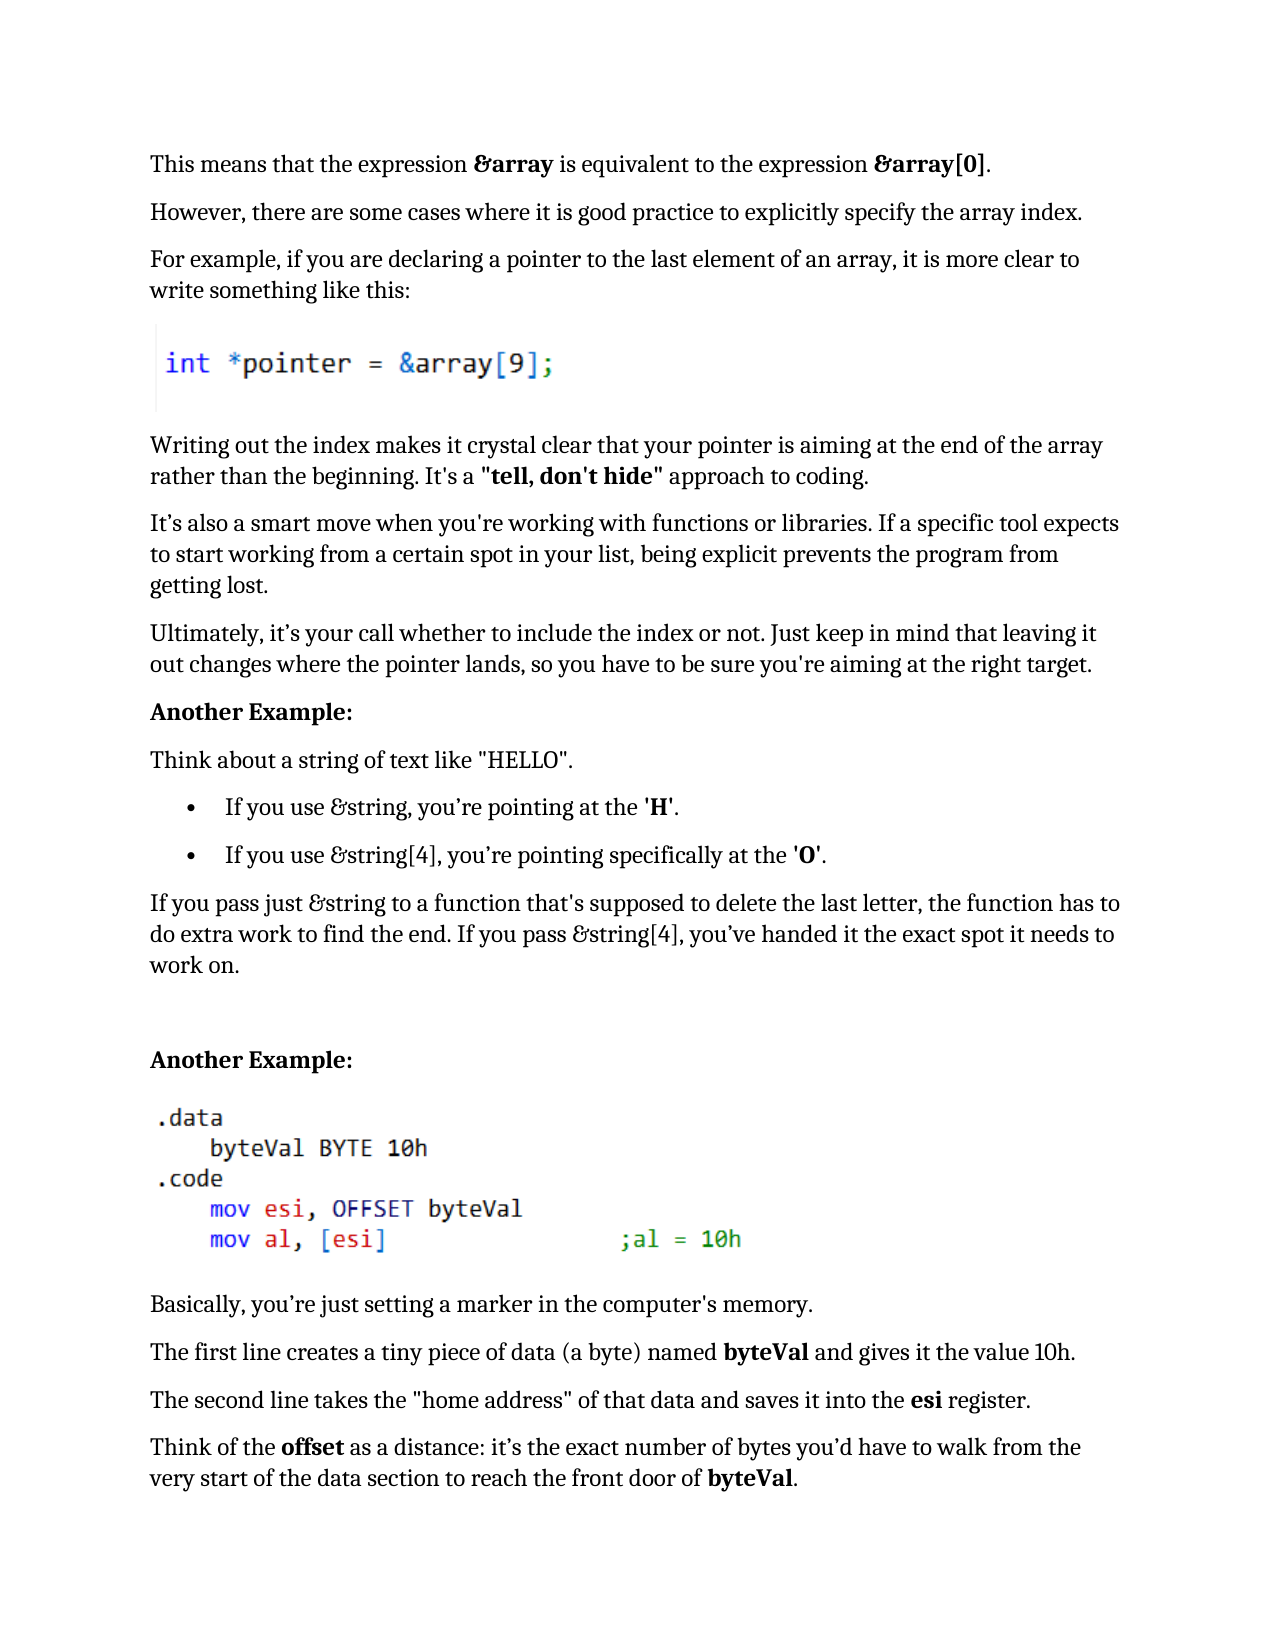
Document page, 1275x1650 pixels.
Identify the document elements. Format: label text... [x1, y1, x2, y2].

text The first line creates a tiny piece of data (a byte) named byteVal and gives it the value 10h. [150, 1338, 1125, 1367]
text Think of the offset as a distance: it’s the exact number of bytes you’d have to walk from the very start of the data section to reach the front door of byteVal. [150, 1433, 1125, 1493]
text Writing out the index makes it crystal clear that your pointer is aiming at the end of the array rather than the beginning. It's a "tell, don't hide" approach to coding. [150, 431, 1125, 490]
list If you use &string[4], you’re pointing specifically at the 'O'. [187, 841, 1125, 870]
text However, there are some cases where it is good practice to explicitly specify the array index. [150, 198, 1125, 226]
list If you use &string, you’re pointing at the 'H'. [187, 793, 1125, 822]
picture [155, 324, 611, 412]
text Basically, you’re just setting a marker in the computer's memory. [150, 1290, 1125, 1319]
text It’s also a smart move when you're working with functions or libraries. If a specific tool expects to start working from a certain spot in your list, being explicit prevents the program from getting lost. [150, 509, 1125, 600]
text For example, if you are declaring a pointer to the last element of an array, it is more clear to write something like this: [150, 245, 1125, 305]
text Think about a string of text like "HELLO". [150, 746, 1125, 774]
text The second line takes the "home address" of that data and saves it into the esi register. [150, 1386, 1125, 1414]
text This means that the expression &array is equivalent to the expression &array[0]. [150, 150, 1125, 179]
text Ultimately, it’s your call whether to include the index or not. Just keep in mind that leaving it out changes where the pointer lands, so you have to be sure you're aiming at the right target. [150, 619, 1125, 679]
text Another Example: [150, 698, 1125, 727]
text If you pass just &string to a function that's supposed to delete the last letter, the function has to do extra work to find the end. If you pass &string[4], you’ve handed it the exact spot it needs to work on. [150, 889, 1125, 979]
text Another Example: [150, 1046, 1125, 1075]
picture [150, 1093, 772, 1272]
